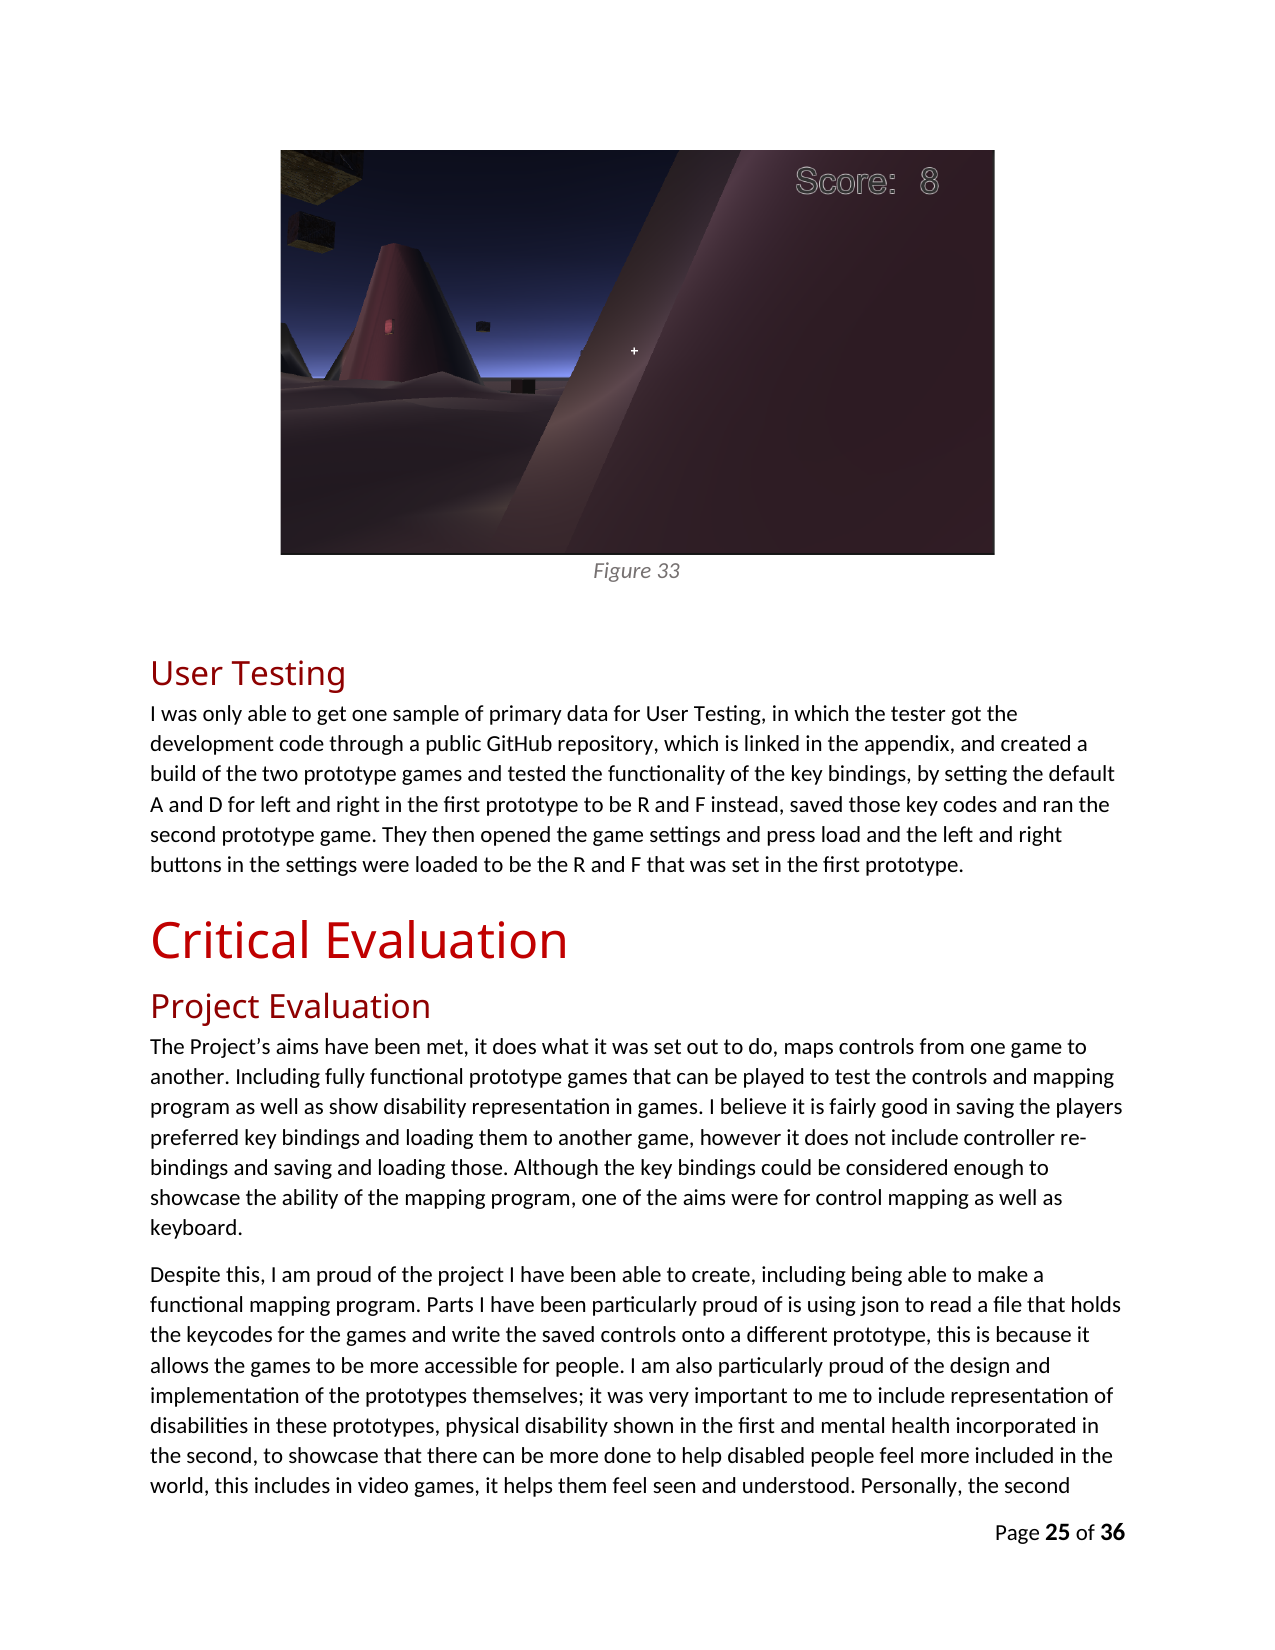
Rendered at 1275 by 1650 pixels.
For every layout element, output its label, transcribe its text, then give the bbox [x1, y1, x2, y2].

subtitle User Testing [150, 650, 1125, 696]
subtitle Critical Evaluation [150, 905, 1125, 973]
subtitle Project Evaluation [150, 983, 1125, 1028]
text I was only able to get one sample of primary data for User Testing, in which the tester got the development code through a public GitHub repository, which is linked in the appendix, and created a build of the two prototype games and tested the functionality of the key bindings, by setting the default A and D for left and right in the first prototype to be R and F instead, saved those key codes and ran the second prototype game. They then opened the game settings and press load and the left and right buttons in the settings were loaded to be the R and F that was set in the first prototype. [150, 699, 1125, 878]
picture [280, 150, 995, 555]
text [150, 1260, 1125, 1499]
text The Project’s aims have been met, it does what it was set out to do, maps controls from one game to another. Including fully functional prototype games that can be played to test the controls and mapping program as well as show disability representation in games. I believe it is fairly good in saving the players preferred key bindings and loading them to another game, however it does not include controller re-bindings and saving and loading those. Although the key bindings could be considered enough to showcase the ability of the mapping program, one of the aims were for control mapping as well as keyboard. [150, 1032, 1125, 1241]
